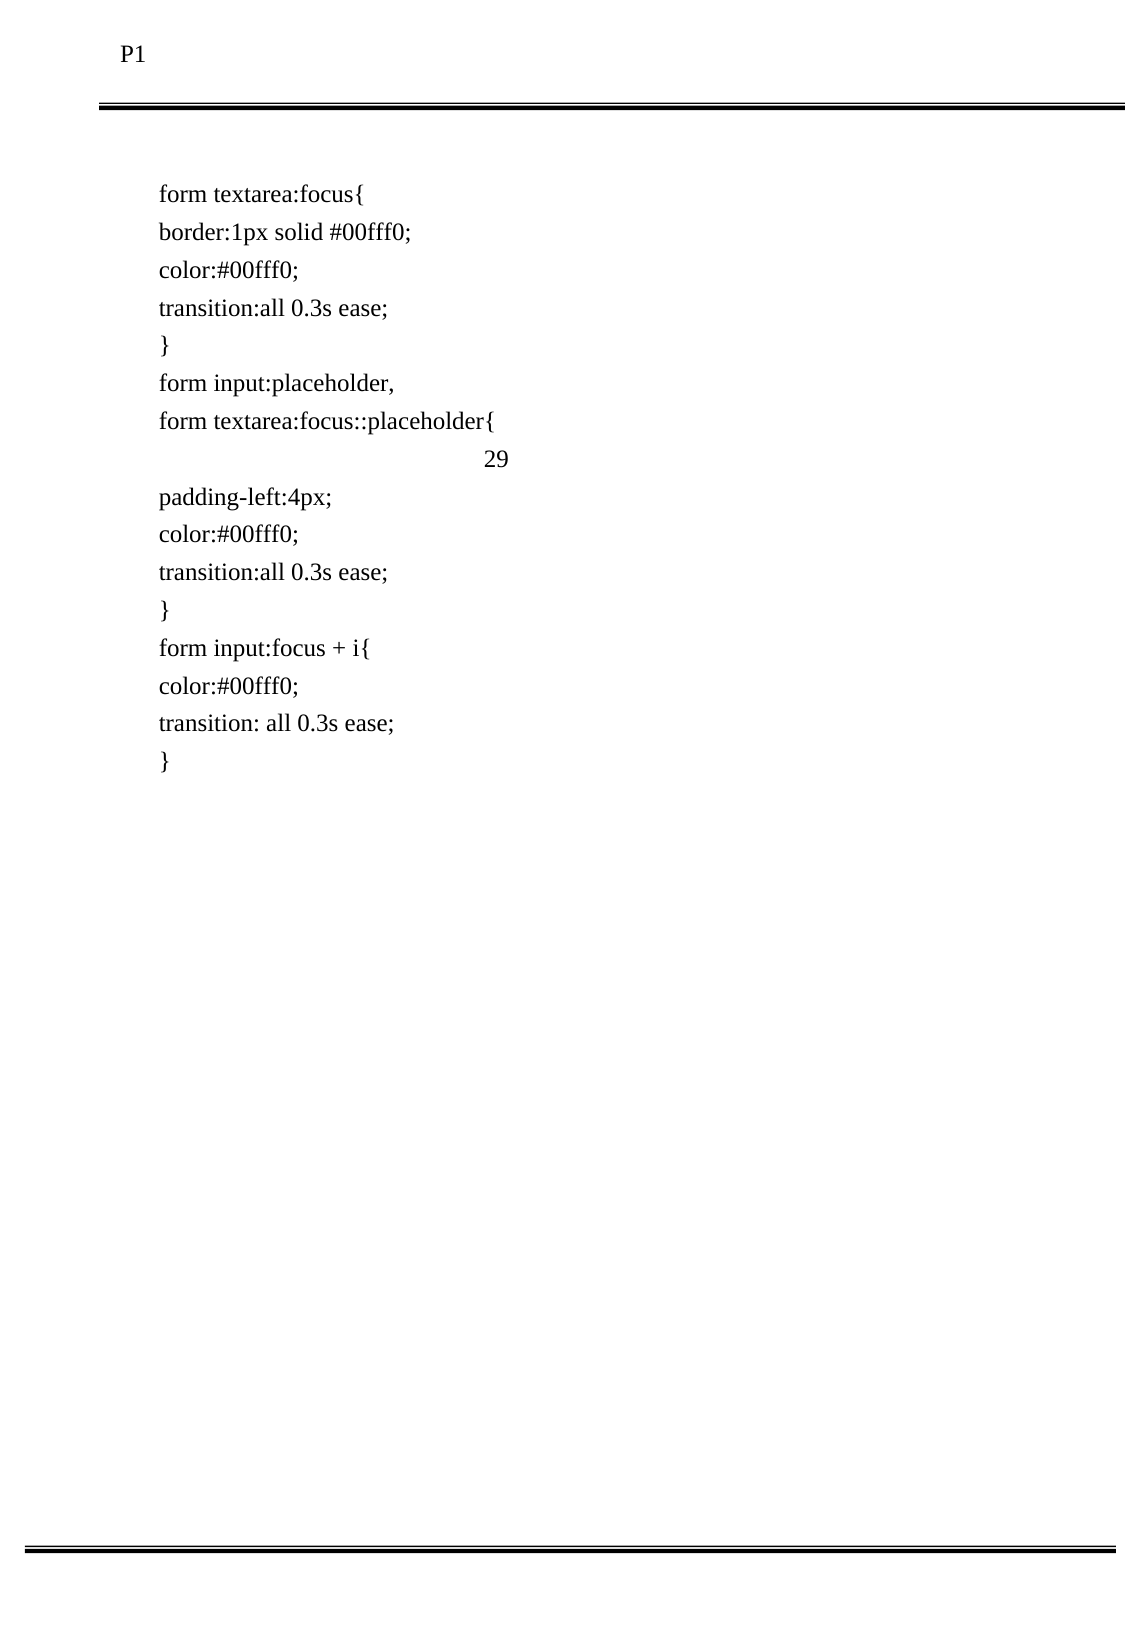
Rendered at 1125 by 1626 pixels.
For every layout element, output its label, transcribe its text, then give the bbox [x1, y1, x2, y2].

subtitle padding-left:4px; [158, 482, 1019, 510]
subtitle transition:all 0.3s ease; [158, 293, 1019, 321]
subtitle } [158, 330, 1019, 359]
subtitle transition:all 0.3s ease; [158, 557, 1019, 586]
subtitle color:#00fff0; [158, 519, 1019, 548]
subtitle form textarea:focus{ [158, 179, 1019, 208]
subtitle form input:focus + i{ [158, 633, 1019, 662]
subtitle form textarea:focus::placeholder{ [158, 406, 1019, 435]
subtitle color:#00fff0; [158, 671, 1019, 699]
subtitle color:#00fff0; [158, 255, 1019, 283]
subtitle } [158, 746, 1019, 775]
subtitle 29 [158, 444, 1019, 473]
subtitle transition: all 0.3s ease; [158, 708, 1019, 737]
subtitle form input:placeholder, [158, 368, 1019, 397]
subtitle border:1px solid #00fff0; [158, 217, 1019, 246]
subtitle } [158, 595, 1019, 624]
